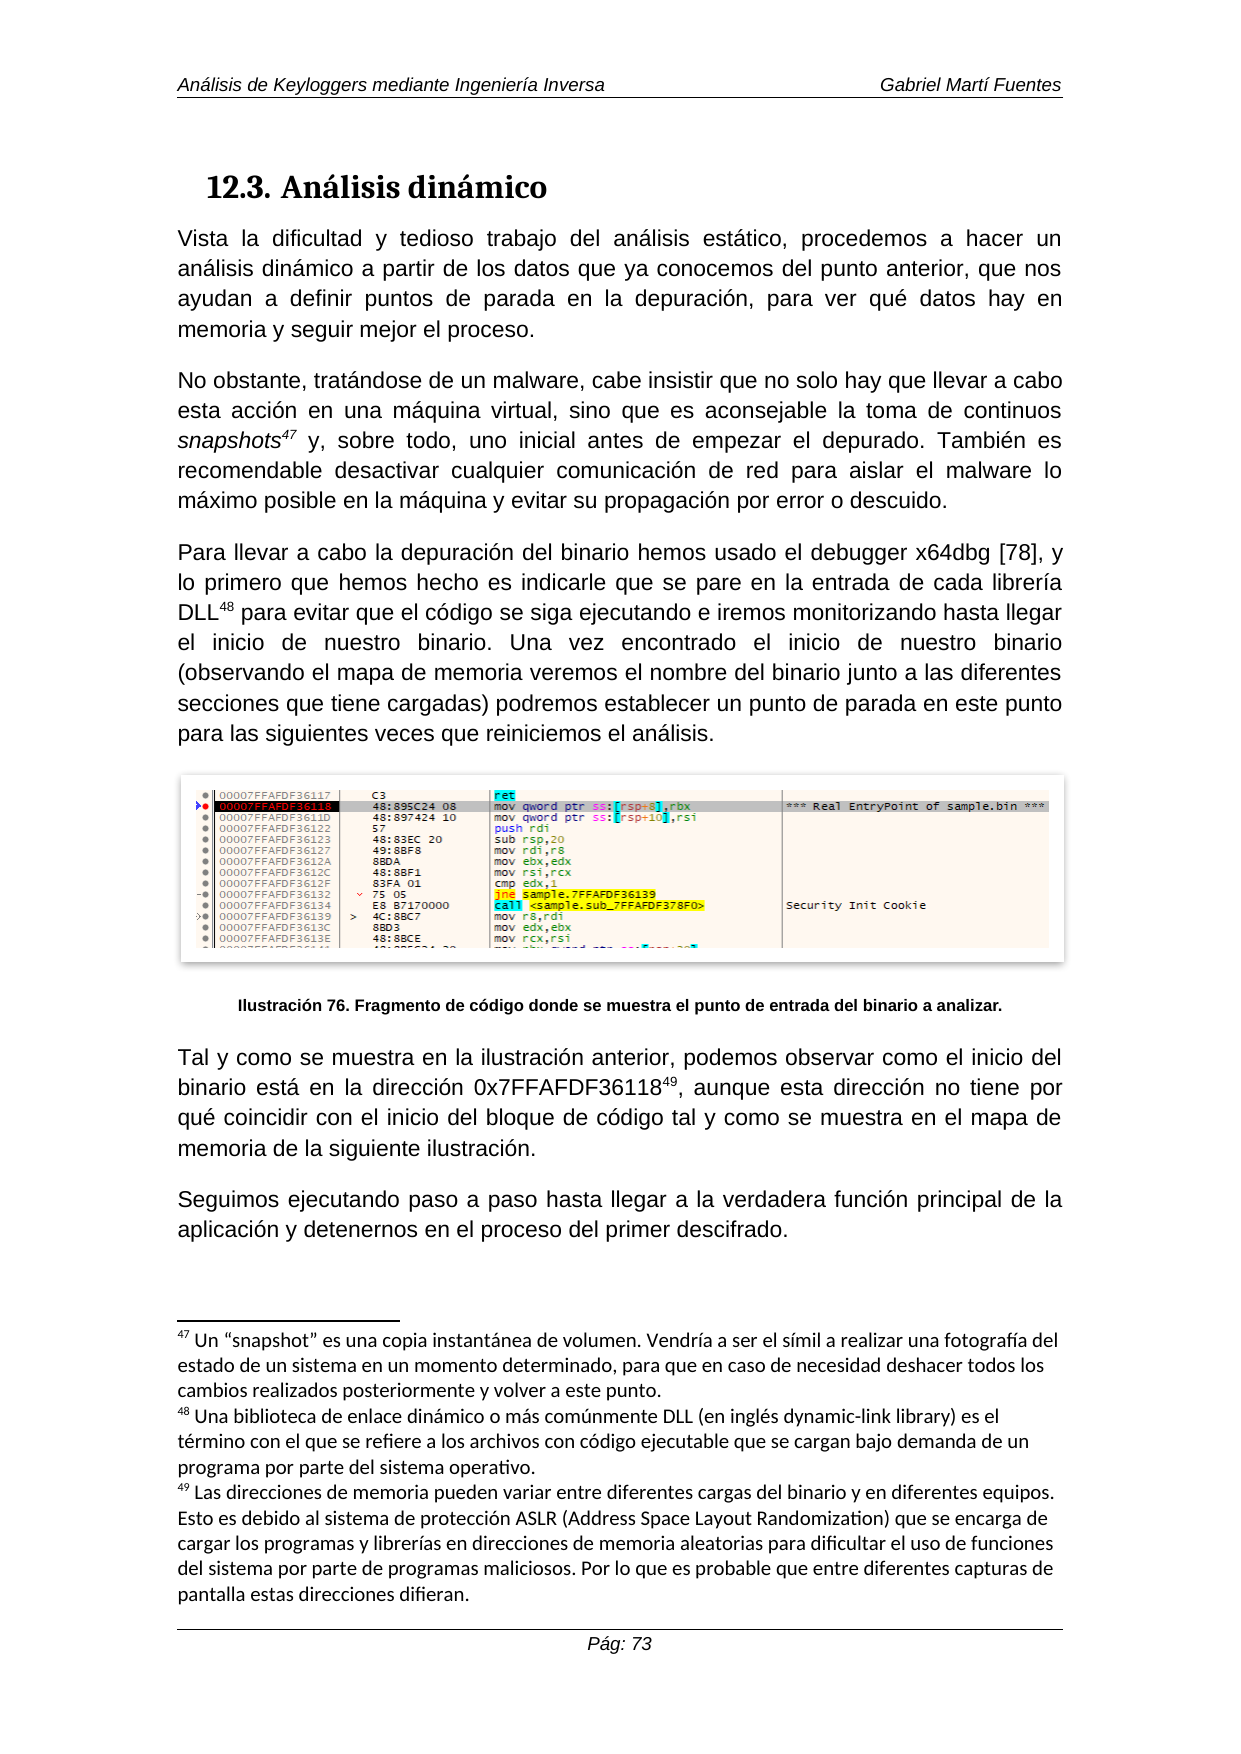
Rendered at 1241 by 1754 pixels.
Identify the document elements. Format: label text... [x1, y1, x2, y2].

picture [196, 790, 1049, 948]
text Para llevar a cabo la depuración del binario hemos usado el debugger x64dbg , y lo primero que hemos hecho es indicarle que se pare en la entrada de cada librería DLL para evitar que el código se siga ejecutando e iremos monitorizando hasta llegar el inicio de nuestro binario. Una vez encontrado el inicio de nuestro binario (observando el mapa de memoria veremos el nombre del binario junto a las diferentes secciones que tiene cargadas) podremos establecer un punto de parada en este punto para las siguientes veces que reiniciemos el análisis. [177, 538, 1063, 746]
text Tal y como se muestra en la ilustración anterior, podemos observar como el inicio del binario está en la dirección 0x7FFAFDF36118, aunque esta dirección no tiene por qué coincidir con el inicio del bloque de código tal y como se muestra en el mapa de memoria de la siguiente ilustración. [177, 1044, 1063, 1161]
text No obstante, tratándose de un malware, cabe insistir que no solo hay que llevar a cabo esta acción en una máquina virtual, sino que es aconsejable la toma de continuos snapshots y, sobre todo, uno inicial antes de empezar el depurado. También es recomendable desactivar cualquier comunicación de red para aislar el malware lo máximo posible en la máquina y evitar su propagación por error o descuido. [177, 367, 1063, 514]
subtitle Análisis dinámico [207, 168, 1063, 207]
text Seguimos ejecutando paso a paso hasta llegar a la verdadera función principal de la aplicación y detenernos en el proceso del primer descifrado. [177, 1186, 1063, 1242]
text Vista la dificultad y tedioso trabajo del análisis estático, procedemos a hacer un análisis dinámico a partir de los datos que ya conocemos del punto anterior, que nos ayudan a definir puntos de parada en la depuración, para ver qué datos hay en memoria y seguir mejor el proceso. [177, 225, 1063, 342]
